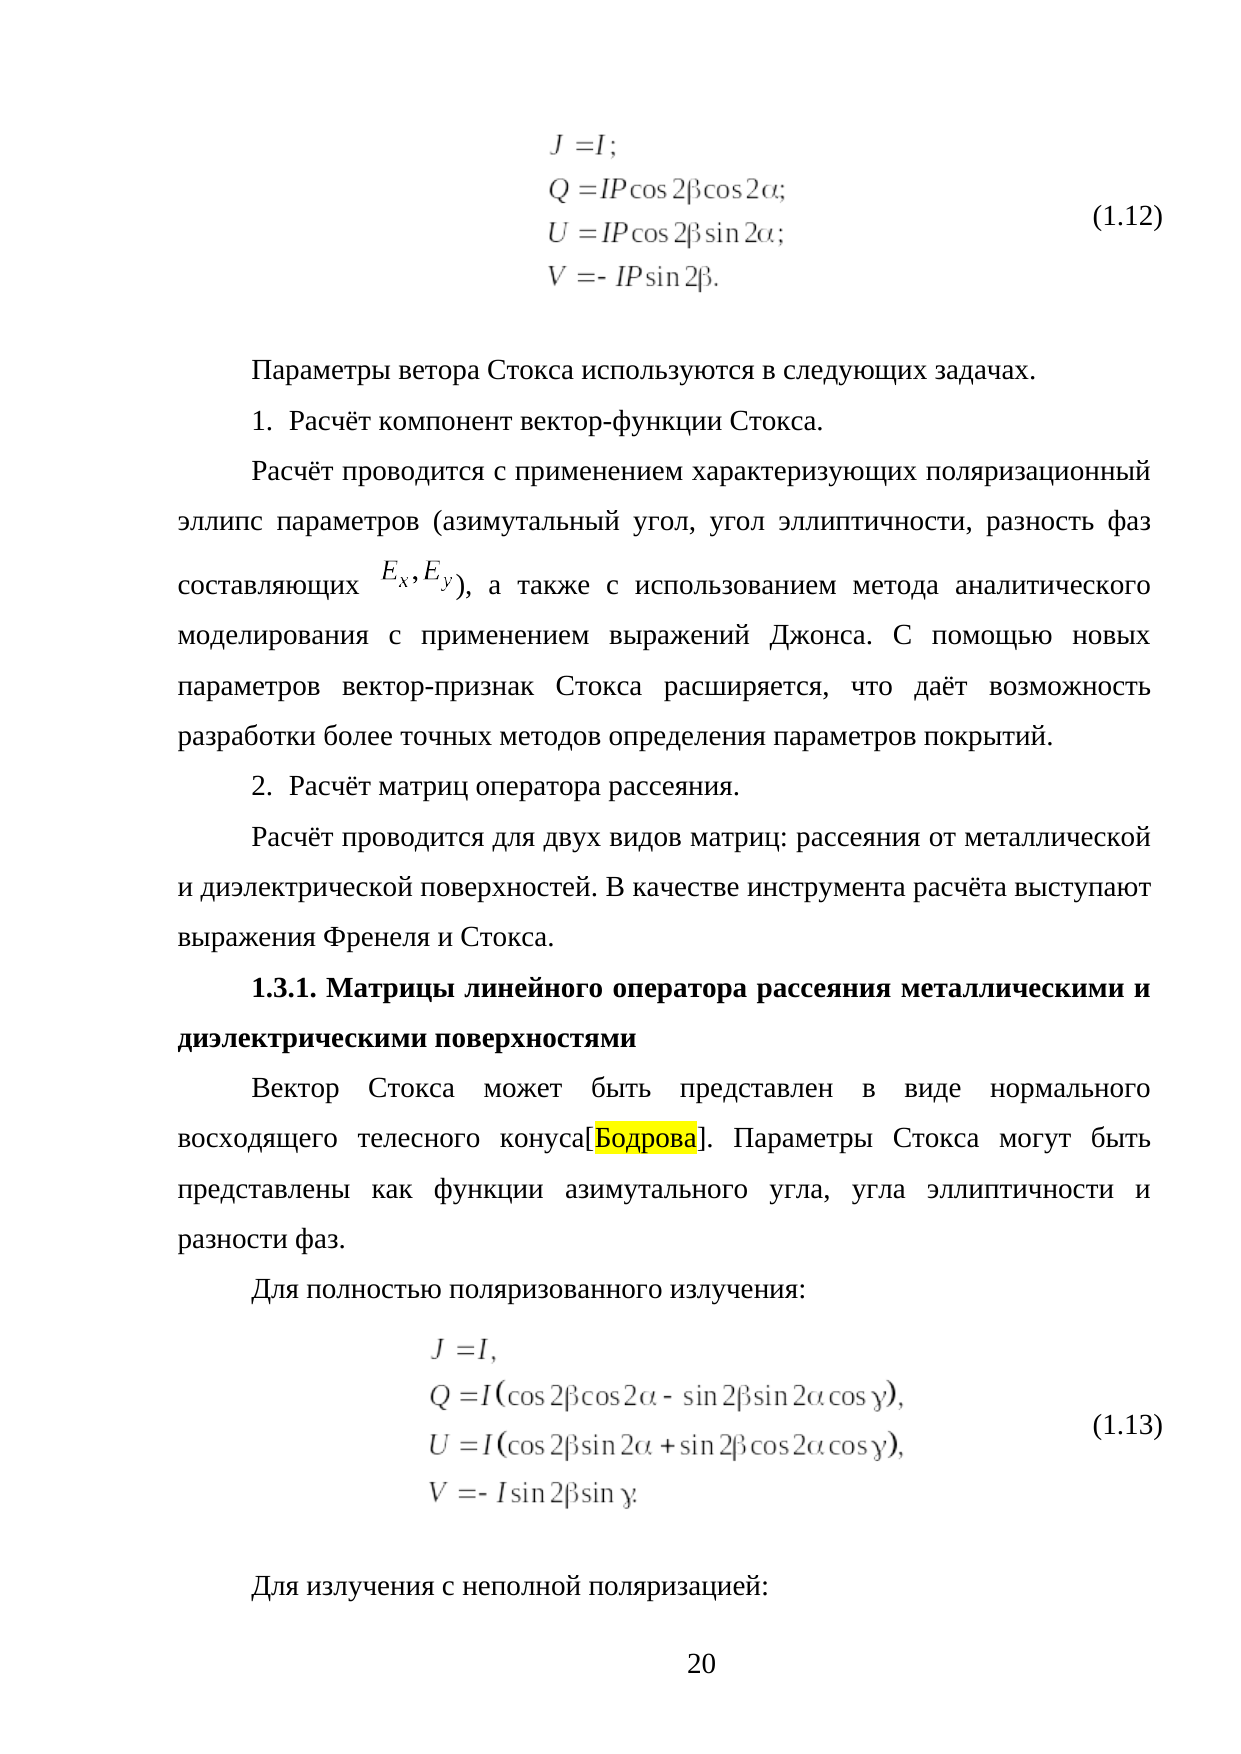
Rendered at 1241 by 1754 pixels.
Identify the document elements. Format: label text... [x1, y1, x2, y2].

subtitle 1.3.1. Матрицы линейного оператора рассеяния металлическими и диэлектрическими поверхностями [177, 970, 1152, 1053]
text Параметры ветора Стокса используются в следующих задачах. [177, 352, 1152, 386]
text Расчёт проводится с применением характеризующих поляризационный эллипс параметров (азимутальный угол, угол эллиптичности, разность фаз составляющих ), а также с использованием метода аналитического моделирования с применением выражений Джонса. С помощью новых параметров вектор-признак Стокса расширяется, что даёт возможность разработки более точных методов определения параметров покрытий. [177, 453, 1152, 752]
table_header [166, 1322, 1081, 1543]
table_header (1.13) [1081, 1322, 1163, 1543]
text Расчёт проводится для двух видов матриц: рассеяния от металлической и диэлектрической поверхностей. В качестве инструмента расчёта выступают выражения Френеля и Стокса. [177, 819, 1152, 953]
list Расчёт матриц оператора рассеяния. [251, 768, 1152, 802]
table_header (1.12) [1081, 118, 1163, 327]
text Для полностью поляризованного излучения: [177, 1272, 1152, 1305]
table_header [166, 118, 1081, 327]
list Расчёт компонент вектор-функции Стокса. [251, 403, 1152, 436]
text Вектор Стокса может быть представлен в виде нормального восходящего телесного конуса[Бодрова]. Параметры Стокса могут быть представлены как функции азимутального угла, угла эллиптичности и разности фаз. [177, 1070, 1152, 1255]
text Для излучения с неполной поляризацией: [177, 1568, 1152, 1601]
